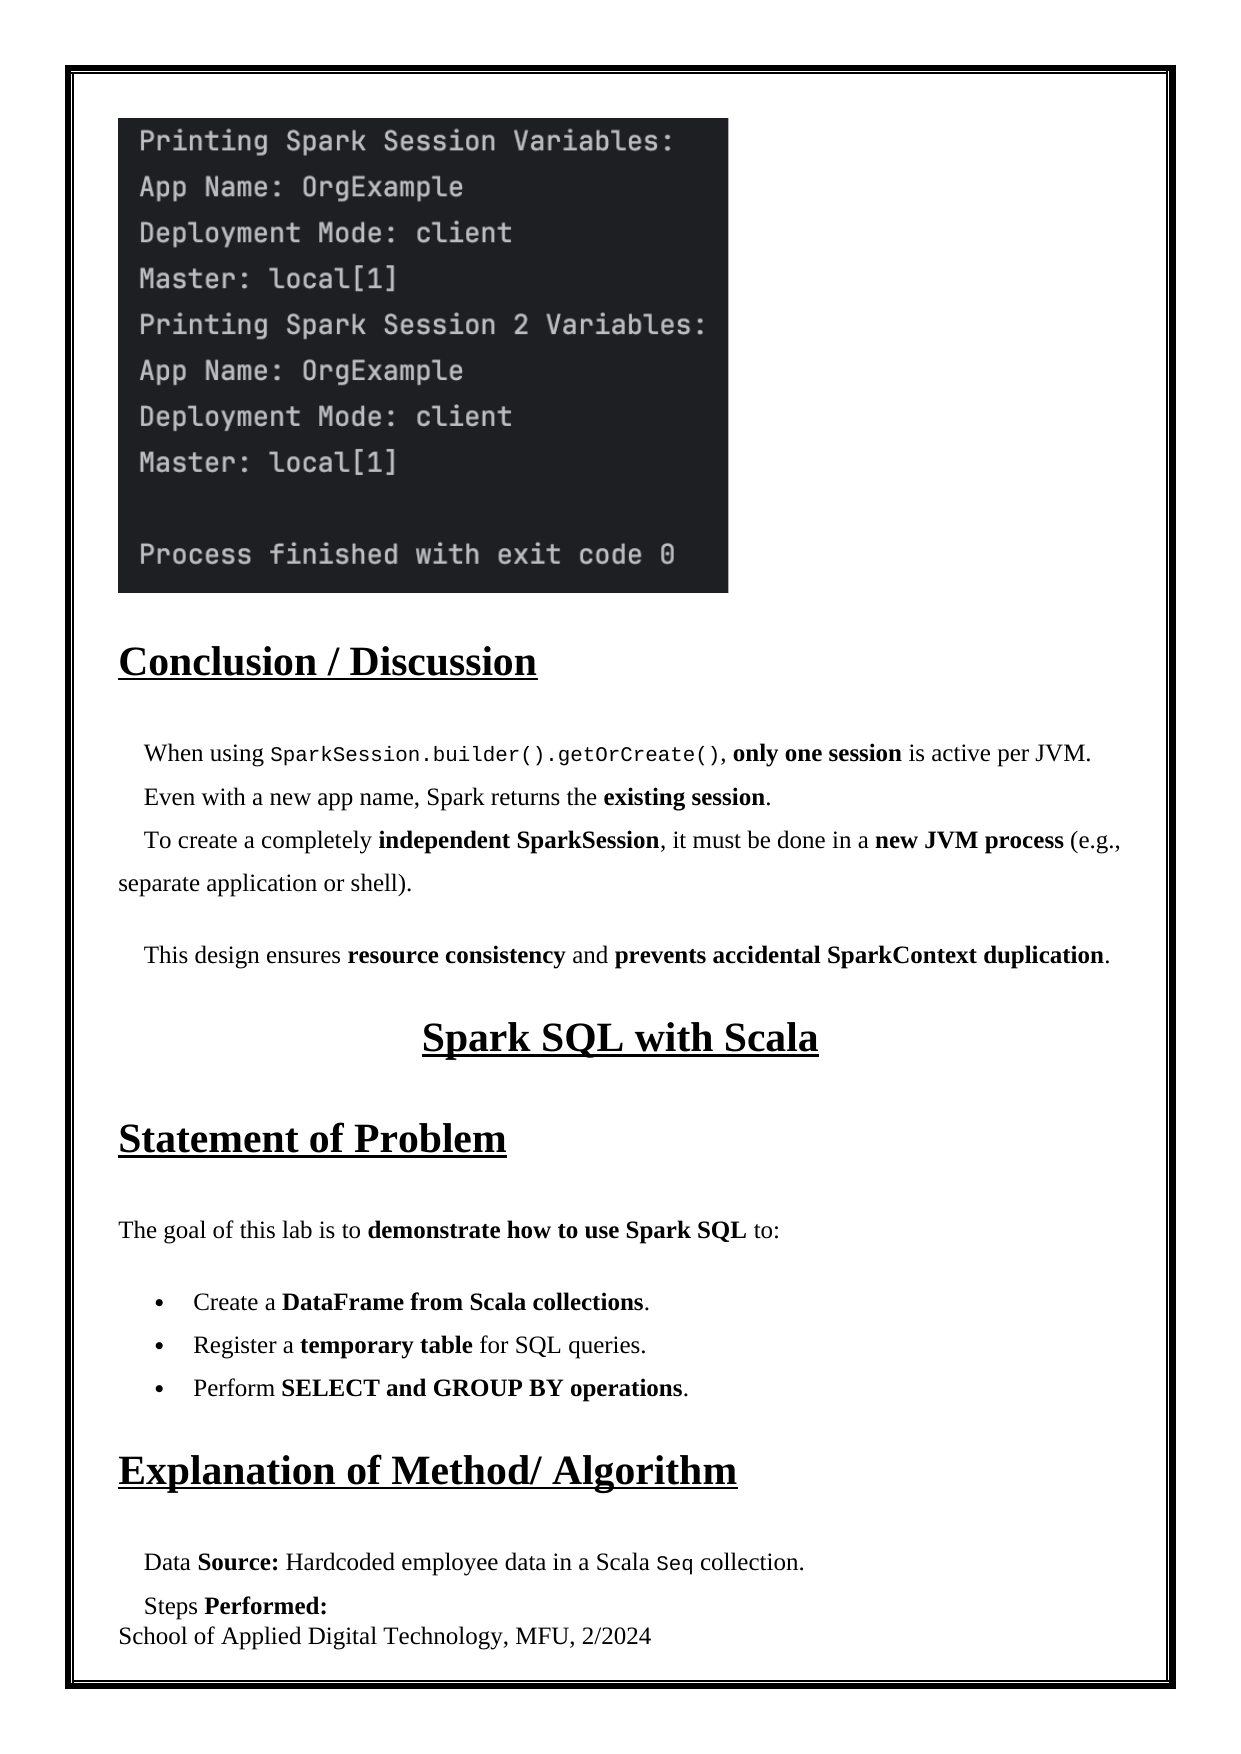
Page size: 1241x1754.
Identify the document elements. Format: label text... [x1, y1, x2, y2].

text Statement of Problem [118, 1114, 1122, 1162]
text Conclusion / Discussion [118, 637, 1122, 684]
list Perform SELECT and GROUP BY operations. [156, 1373, 1122, 1402]
text  To create a completely independent SparkSession, it must be done in a new JVM process (e.g., separate application or shell). [118, 825, 1122, 897]
picture [118, 118, 729, 593]
text The goal of this lab is to demonstrate how to use Spark SQL to: [118, 1215, 1122, 1244]
text Spark SQL with Scala [118, 1013, 1122, 1061]
list Register a temporary table for SQL queries. [156, 1330, 1122, 1359]
text  When using SparkSession.builder().getOrCreate(), only one session is active per JVM. [118, 738, 1122, 767]
text  Steps Performed: [118, 1591, 1122, 1620]
text  Even with a new app name, Spark returns the existing session. [118, 782, 1122, 811]
text  This design ensures resource consistency and prevents accidental SparkContext duplication. [118, 941, 1122, 969]
text  Data Source: Hardcoded employee data in a Scala Seq collection. [118, 1547, 1122, 1576]
list Create a DataFrame from Scala collections. [156, 1287, 1122, 1316]
text Explanation of Method/ Algorithm [118, 1446, 1122, 1494]
